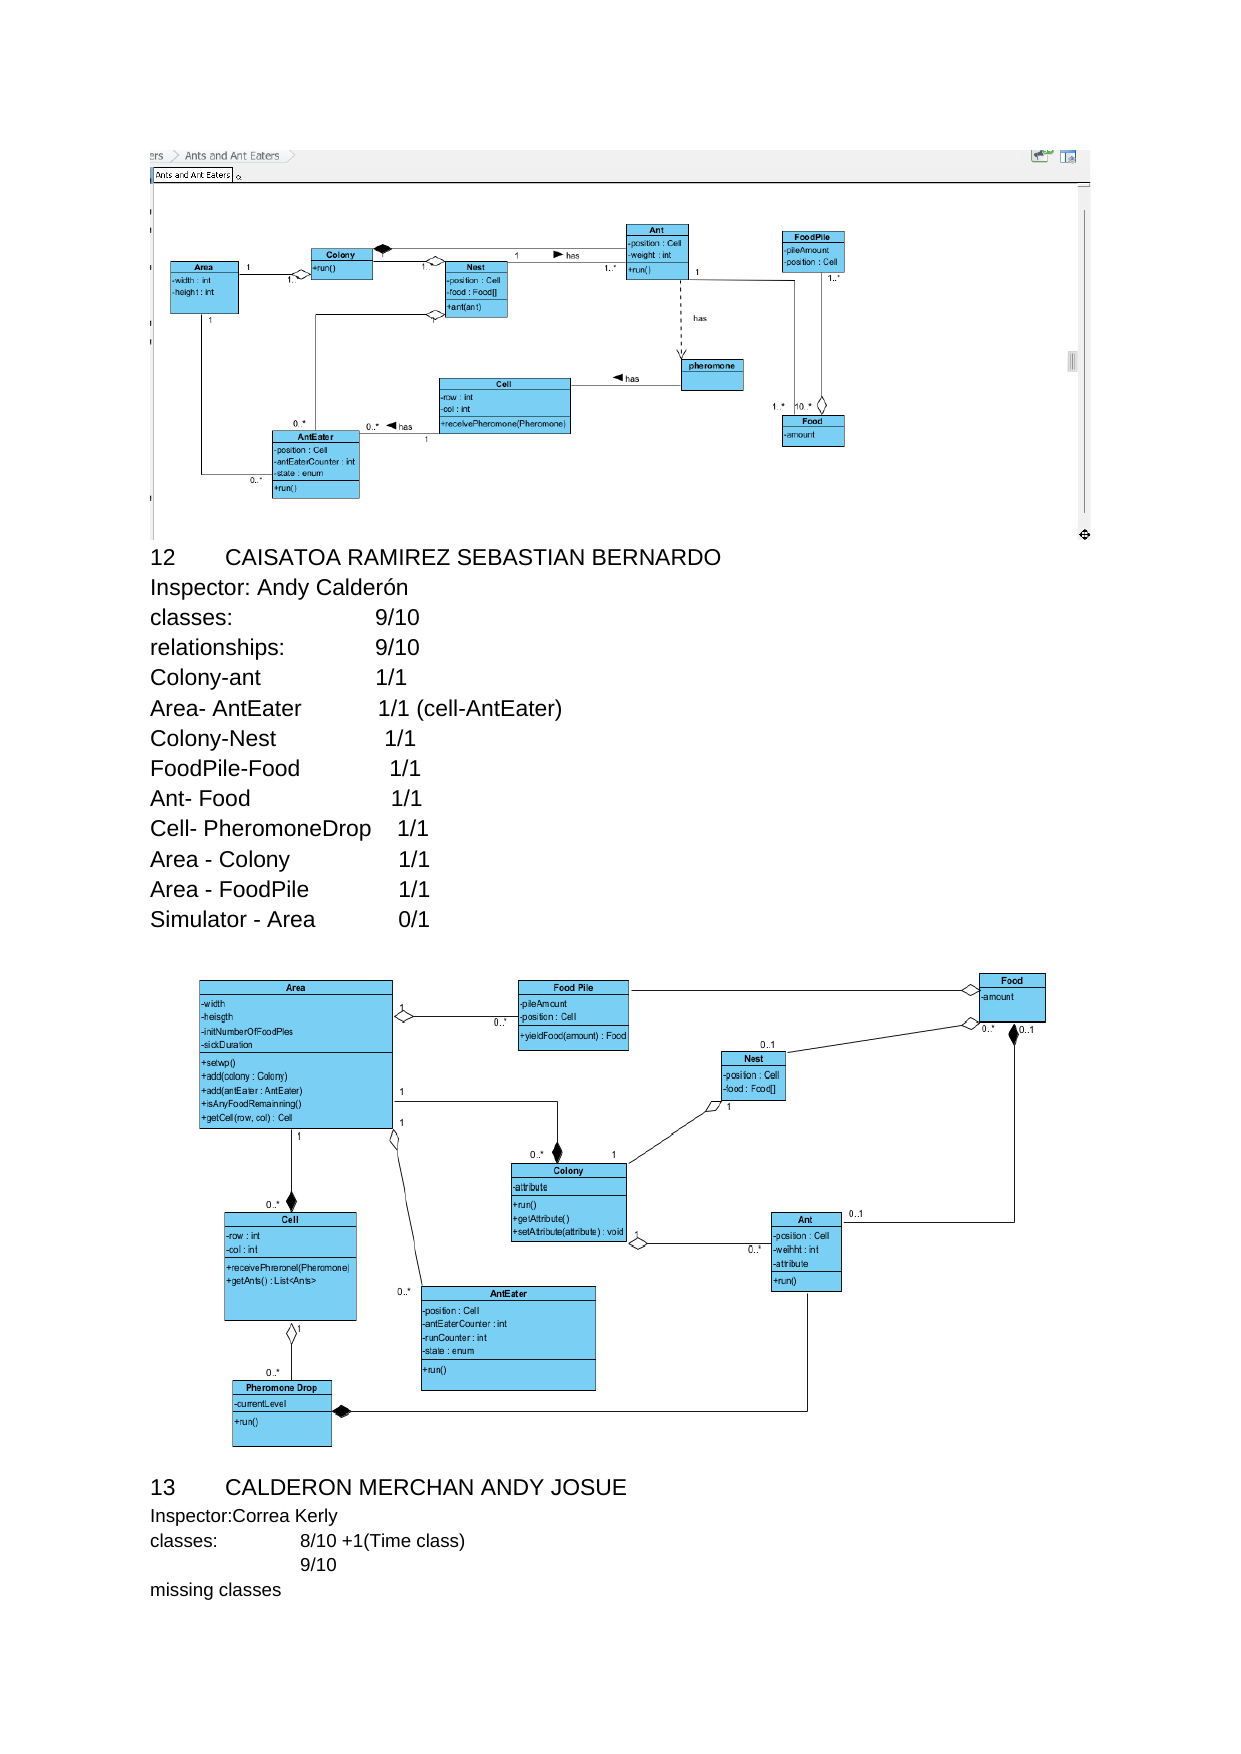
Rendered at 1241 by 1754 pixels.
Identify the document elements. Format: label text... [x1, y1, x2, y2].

text 13 CALDERON MERCHAN ANDY JOSUE [150, 1474, 1090, 1501]
picture [150, 966, 1091, 1471]
text classes: 8/10 +1(Time class) [150, 1529, 1090, 1551]
text 9/10 [150, 1554, 1090, 1576]
text Area- AntEater 1/1 (cell-AntEater) [150, 694, 1090, 721]
text Inspector:Correa Kerly [150, 1504, 1090, 1526]
text Area - Colony 1/1 [150, 846, 1090, 872]
text Inspector: Andy Calderón [150, 574, 1090, 600]
text Simulator - Area 0/1 [150, 906, 1090, 932]
text Colony-Nest 1/1 [150, 725, 1090, 751]
text Colony-ant 1/1 [150, 664, 1090, 691]
text relationships: 9/10 [150, 634, 1090, 660]
text missing classes [150, 1579, 1090, 1601]
text FoodPile-Food 1/1 [150, 755, 1090, 781]
text Cell- PheromoneDrop 1/1 [150, 815, 1090, 842]
text Ant- Food 1/1 [150, 785, 1090, 811]
text 12 CAISATOA RAMIREZ SEBASTIAN BERNARDO [150, 543, 1090, 570]
text Area - FoodPile 1/1 [150, 876, 1090, 902]
text classes: 9/10 [150, 604, 1090, 630]
picture [150, 150, 1091, 540]
